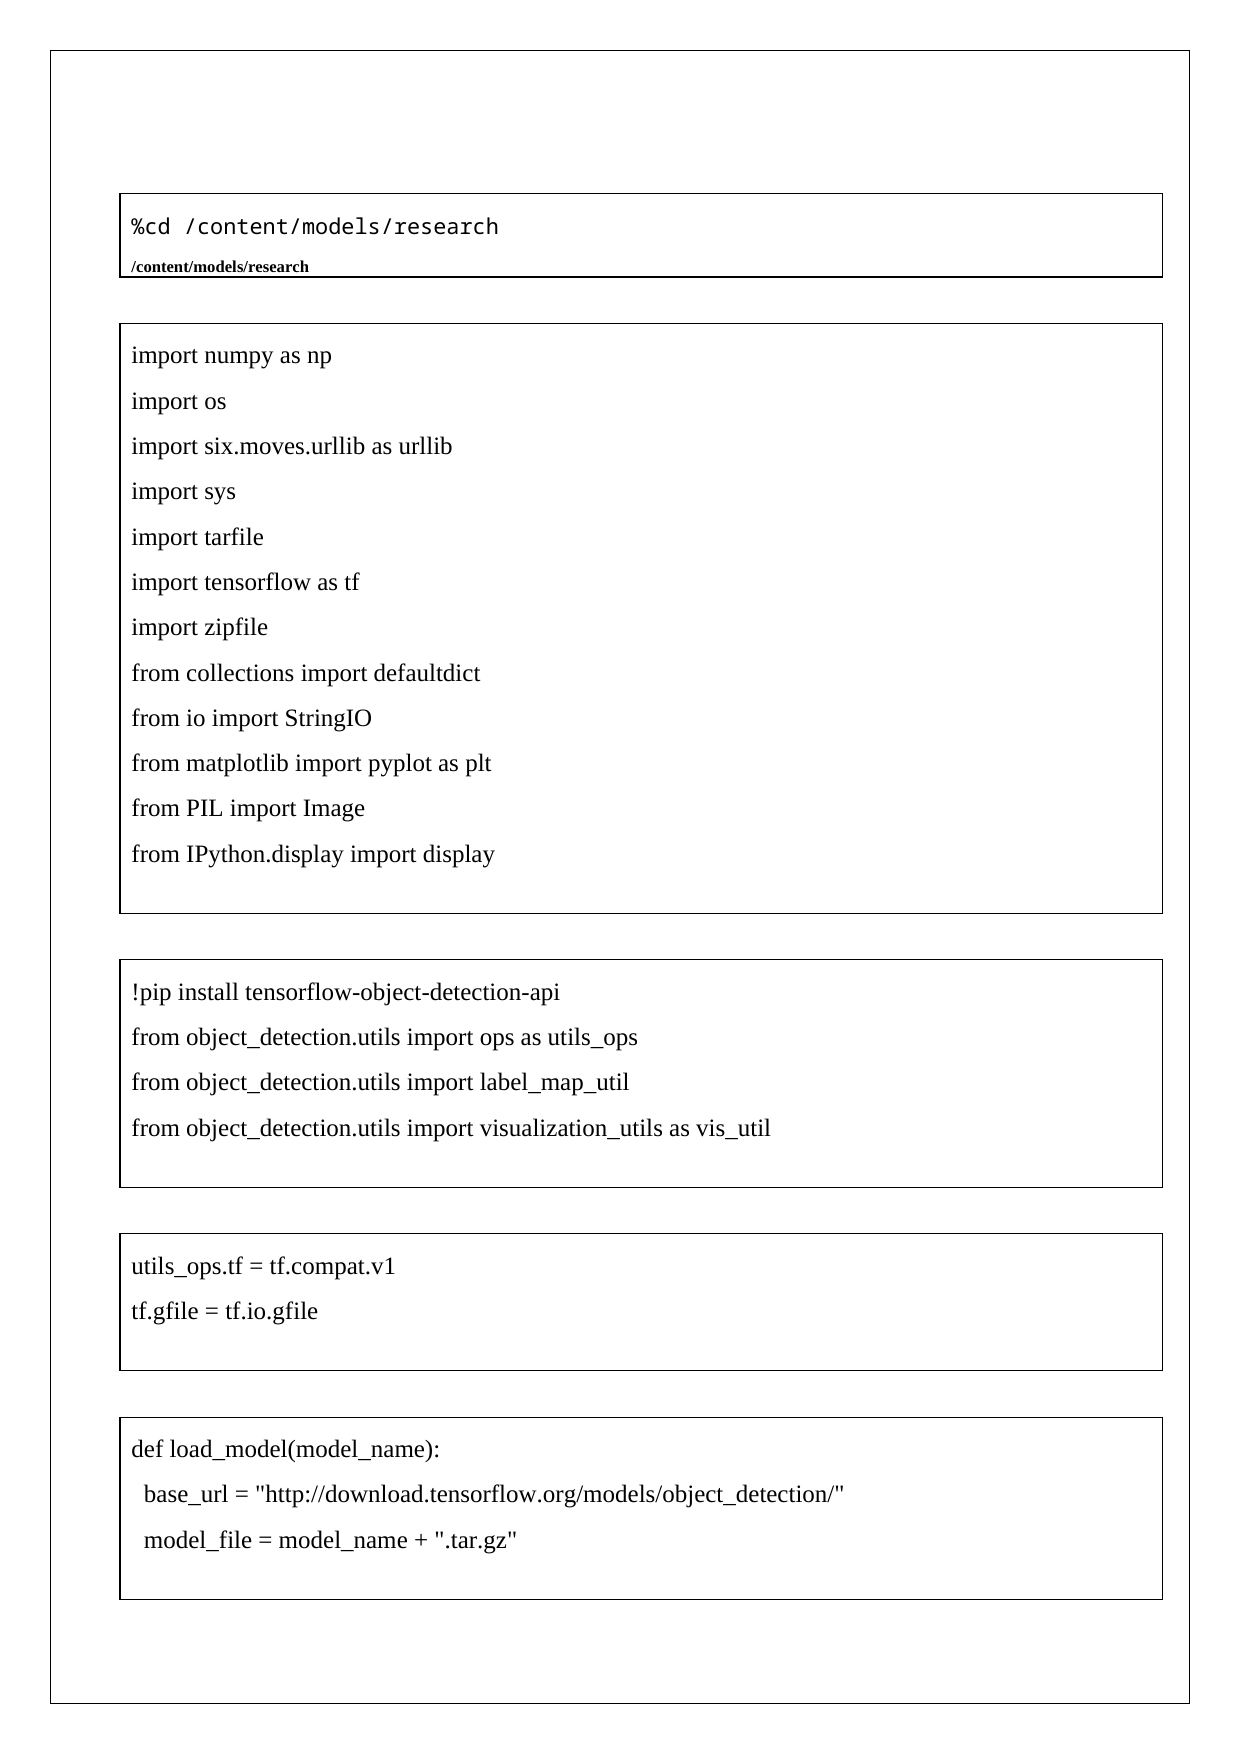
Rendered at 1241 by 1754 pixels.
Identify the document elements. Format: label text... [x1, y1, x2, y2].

table_header %cd /content/models/research /content/models/research [121, 194, 1162, 276]
table_header utils_ops.tf = tf.compat.v1 tf.gfile = tf.io.gfile [121, 1234, 1162, 1370]
table_header import numpy as np import os import six.moves.urllib as urllib import sys import tarfile import tensorflow as tf import zipfile from collections import defaultdict from io import StringIO from matplotlib import pyplot as plt from PIL import Image from IPython.display import display [121, 324, 1162, 913]
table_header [121, 1418, 1162, 1599]
table_header !pip install tensorflow-object-detection-api from object_detection.utils import ops as utils_ops from object_detection.utils import label_map_util from object_detection.utils import visualization_utils as vis_util [121, 960, 1162, 1187]
